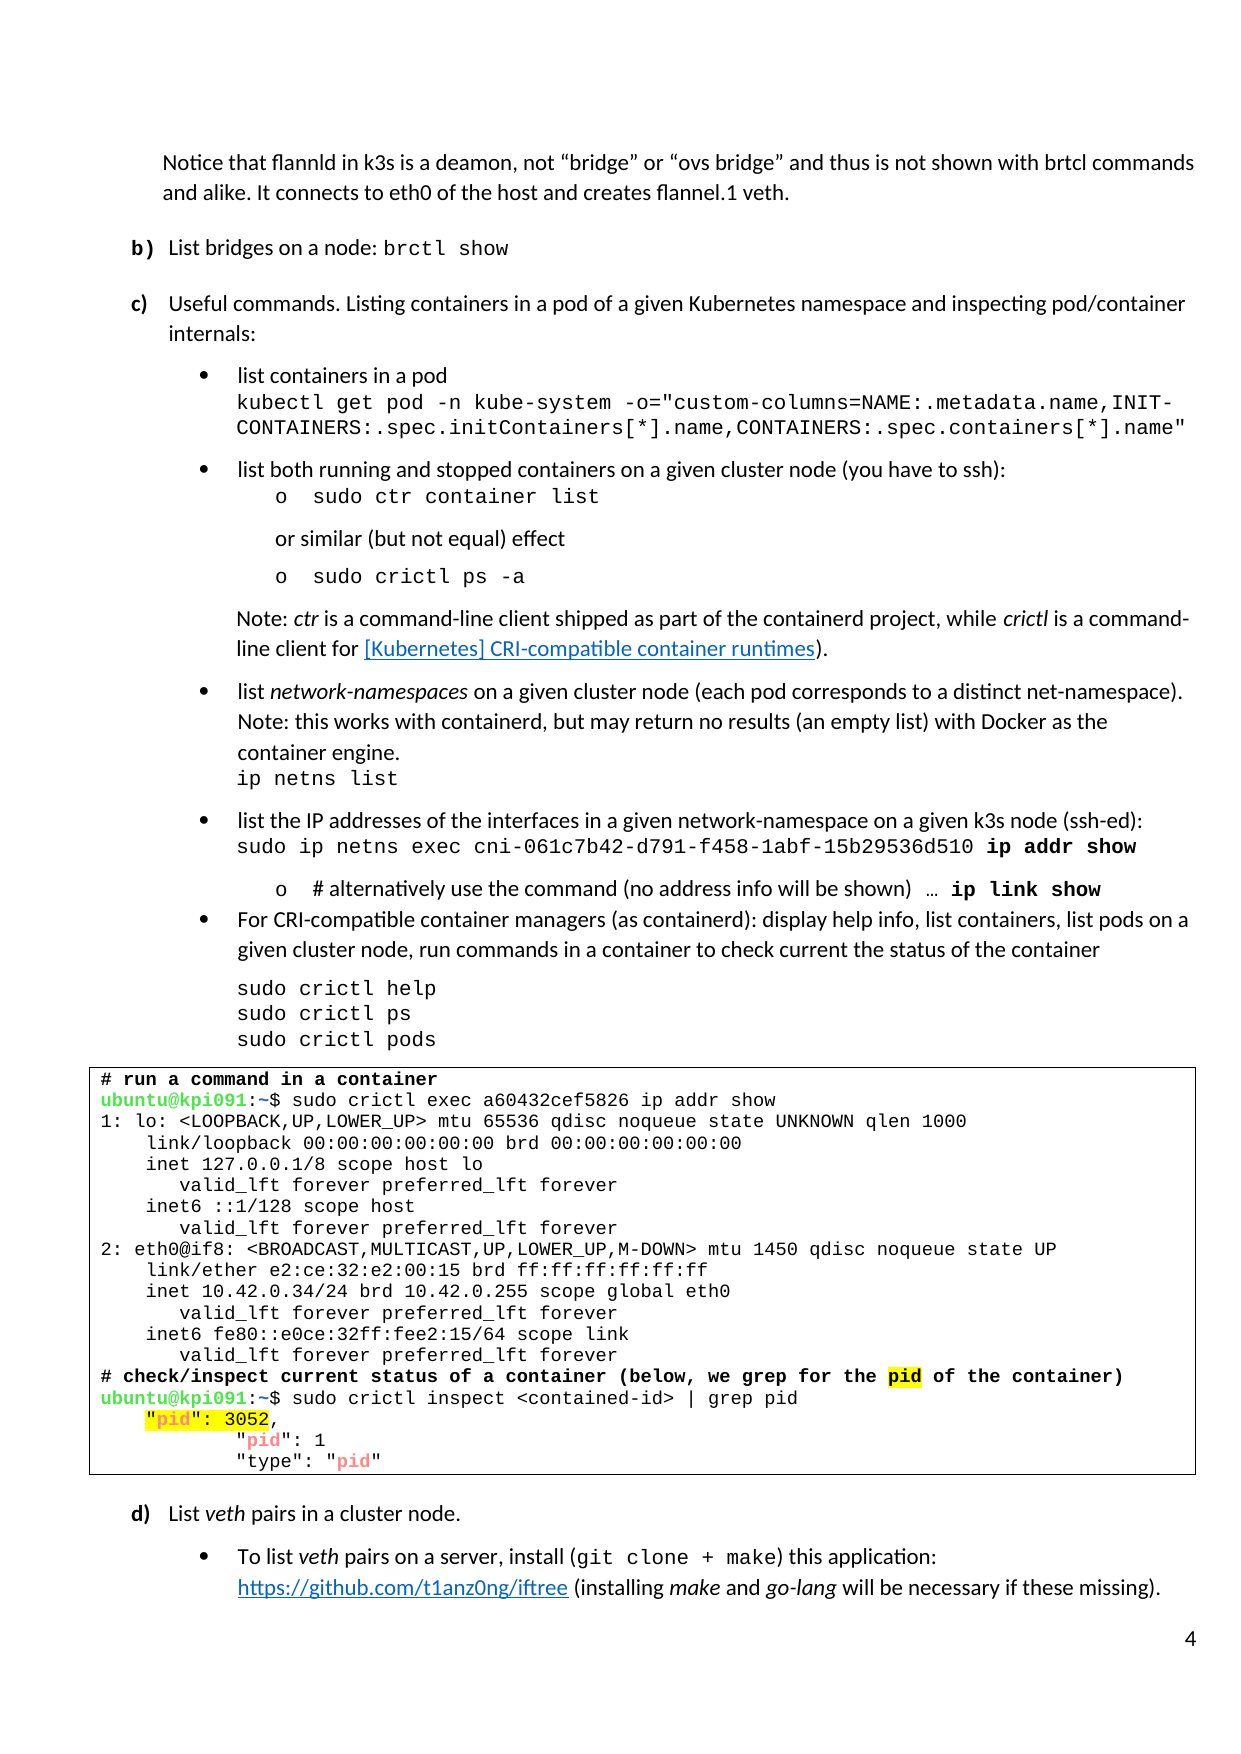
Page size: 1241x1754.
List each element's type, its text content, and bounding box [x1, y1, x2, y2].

list list network-namespaces on a given cluster node (each pod corresponds to a distinct net-namespace). Note: this works with containerd, but may return no results (an empty list) with Docker as the container engine. [200, 677, 1196, 766]
text ip netns list [236, 768, 1196, 792]
list list the IP addresses of the interfaces in a given network-namespace on a given k3s node (ssh-ed): [200, 806, 1196, 834]
text sudo crictl pods [236, 1029, 1196, 1052]
list List bridges on a node: brctl show [131, 233, 1196, 262]
list # alternatively use the command (no address info will be shown) … ip link show [275, 874, 1196, 903]
text sudo crictl ps [236, 1003, 1196, 1027]
list sudo crictl ps -a [275, 566, 1196, 590]
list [200, 1542, 1196, 1601]
text or similar (but not equal) effect [275, 524, 1196, 552]
list List veth pairs in a cluster node. [131, 1499, 1196, 1527]
list For CRI-compatible container managers (as containerd): display help info, list containers, list pods on a given cluster node, run commands in a container to check current the status of the container [200, 905, 1196, 963]
text sudo ip netns exec cni-061c7b42-d791-f458-1abf-15b29536d510 ip addr show [236, 836, 1196, 860]
list sudo ctr container list [275, 486, 1196, 509]
text Note: ctr is a command-line client shipped as part of the containerd project, while crictl is a command-line client for [Kubernetes] ). [236, 604, 1196, 663]
text Notice that flannld in k3s is a deamon, not “bridge” or “ovs bridge” and thus is not shown with brtcl commands and alike. It connects to eth0 of the host and creates flannel.1 veth. [162, 148, 1196, 206]
list Useful commands. Listing containers in a pod of a given Kubernetes namespace and inspecting pod/container internals: [131, 289, 1196, 347]
table_header ﻿# run a command in a container ubuntu@kpi091:~$ sudo crictl exec a60432cef5826 ip addr show 1: lo: <LOOPBACK,UP,LOWER_UP> mtu 65536 qdisc noqueue state UNKNOWN qlen 1000 link/loopback 00:00:00:00:00:00 brd 00:00:00:00:00:00 inet 127.0.0.1/8 scope host lo valid_lft forever preferred_lft forever inet6 ::1/128 scope host valid_lft forever preferred_lft forever 2: eth0@if8: <BROADCAST,MULTICAST,UP,LOWER_UP,M-DOWN> mtu 1450 qdisc noqueue state UP link/ether e2:ce:32:e2:00:15 brd ff:ff:ff:ff:ff:ff inet 10.42.0.34/24 brd 10.42.0.255 scope global eth0 valid_lft forever preferred_lft forever inet6 fe80::e0ce:32ff:fee2:15/64 scope link valid_lft forever preferred_lft forever # check/inspect current status of a container (below, we grep for the pid of the container) ubuntu@kpi091:~$ sudo crictl inspect <contained-id> | grep pid "pid": 3052, "pid": 1 "type": "pid" [90, 1068, 1195, 1473]
text sudo crictl help [236, 978, 1196, 1001]
list list containers in a pod [200, 362, 1196, 390]
text kubectl get pod -n kube-system -o="custom-columns=NAME:.metadata.name,INIT-CONTAINERS:.spec.initContainers[*].name,CONTAINERS:.spec.containers[*].name" [236, 392, 1196, 441]
list list both running and stopped containers on a given cluster node (you have to ssh): [200, 455, 1196, 483]
